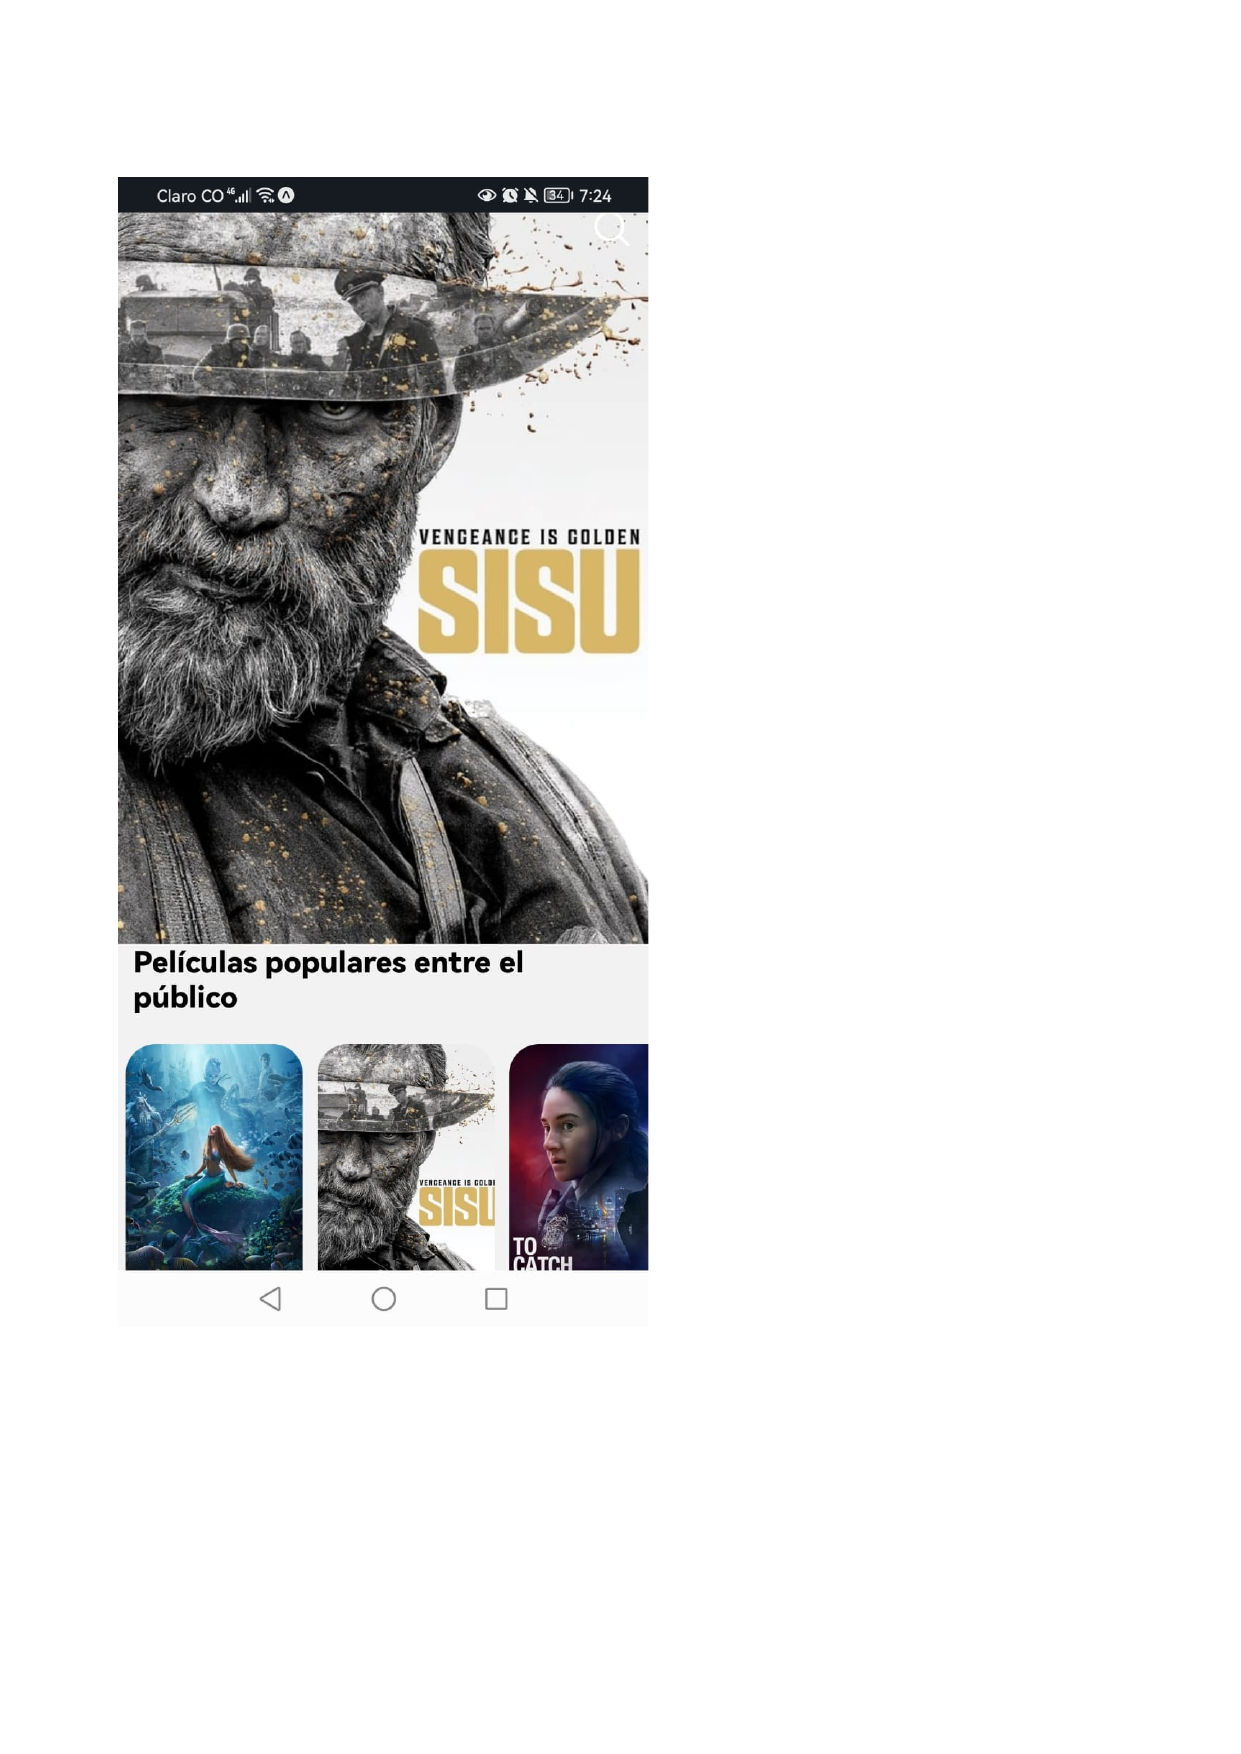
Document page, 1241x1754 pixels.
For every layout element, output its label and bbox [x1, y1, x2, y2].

picture [118, 177, 649, 1327]
